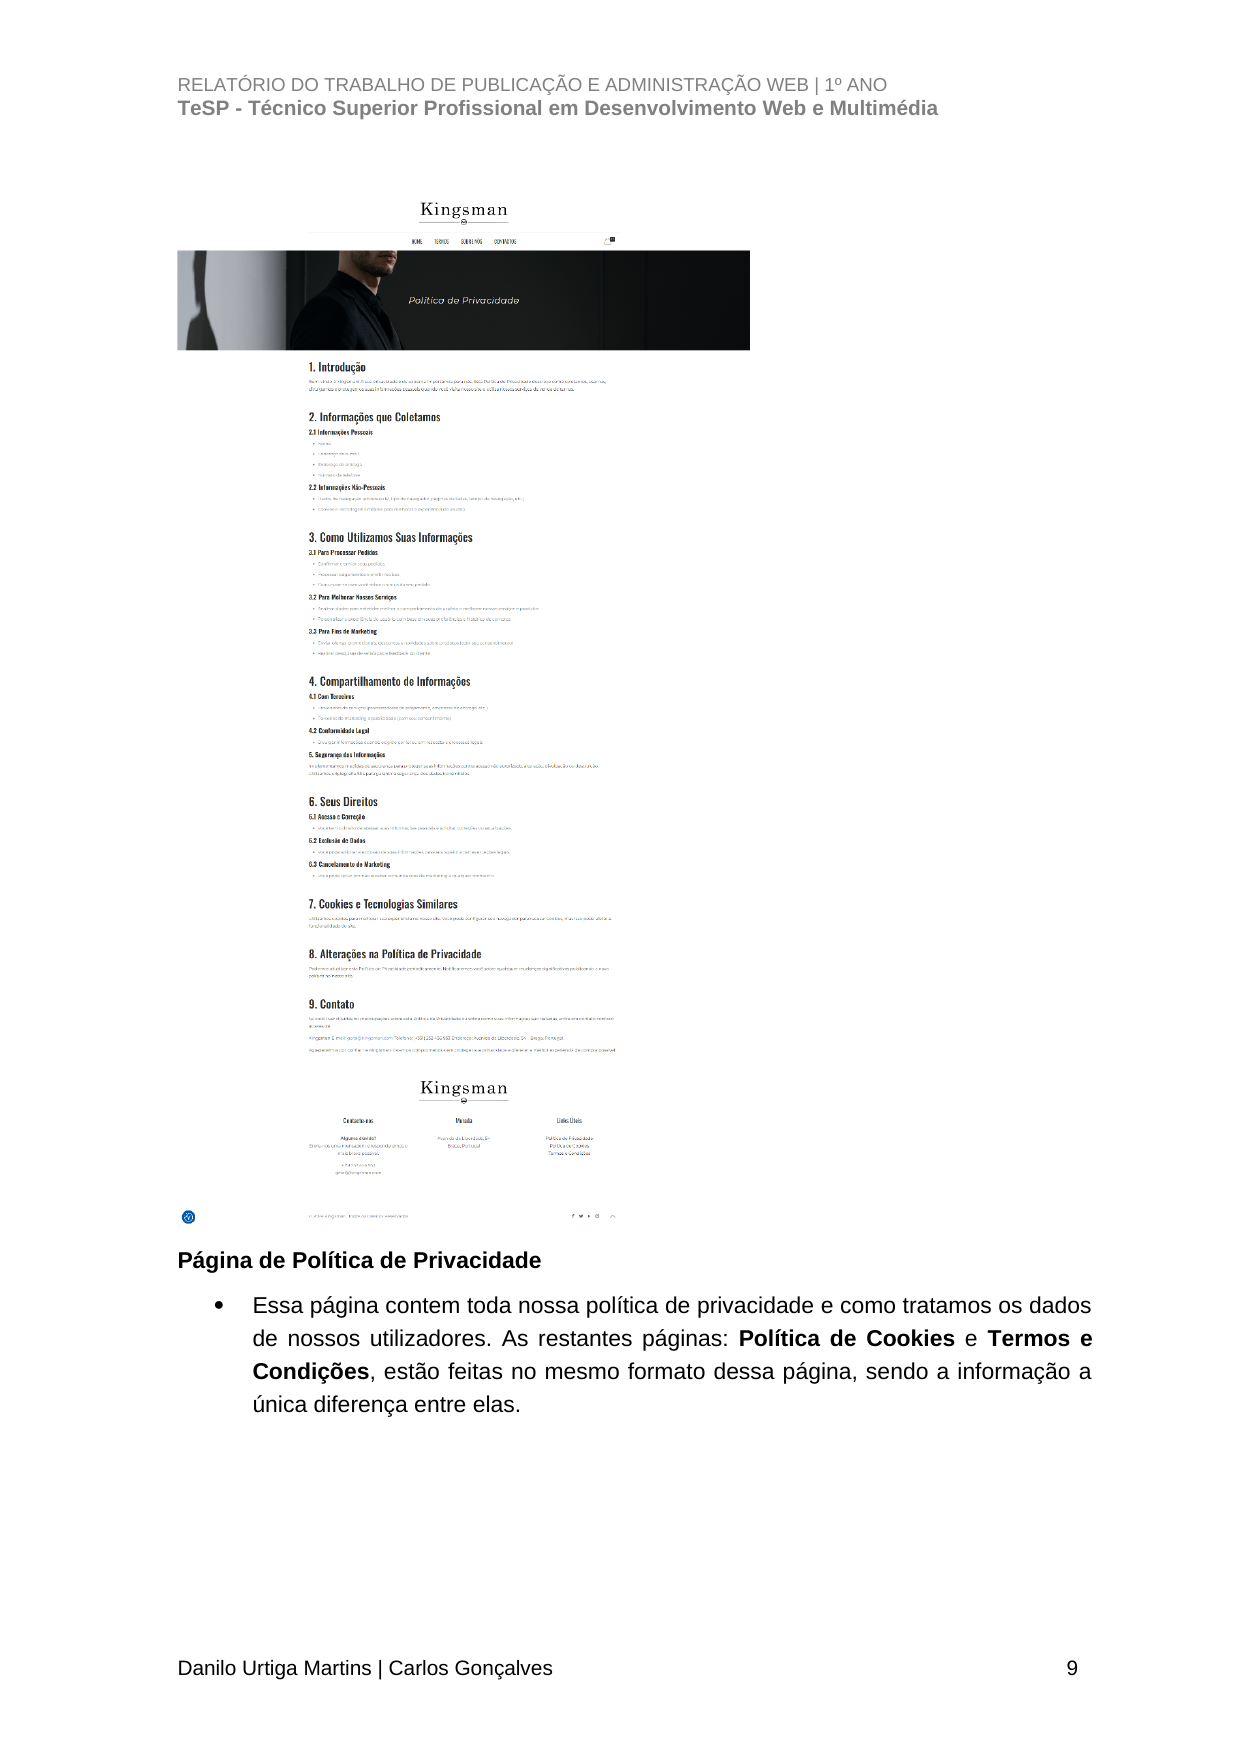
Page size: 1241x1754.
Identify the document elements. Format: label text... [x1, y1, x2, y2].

list Essa página contem toda nossa política de privacidade e como tratamos os dados de nossos utilizadores. As restantes páginas: Política de Cookies e Termos e Condições, estão feitas no mesmo formato dessa página, sendo a informação a única diferença entre elas. [215, 1292, 1092, 1417]
picture [177, 193, 750, 1228]
text Página de Política de Privacidade [177, 1247, 1092, 1273]
